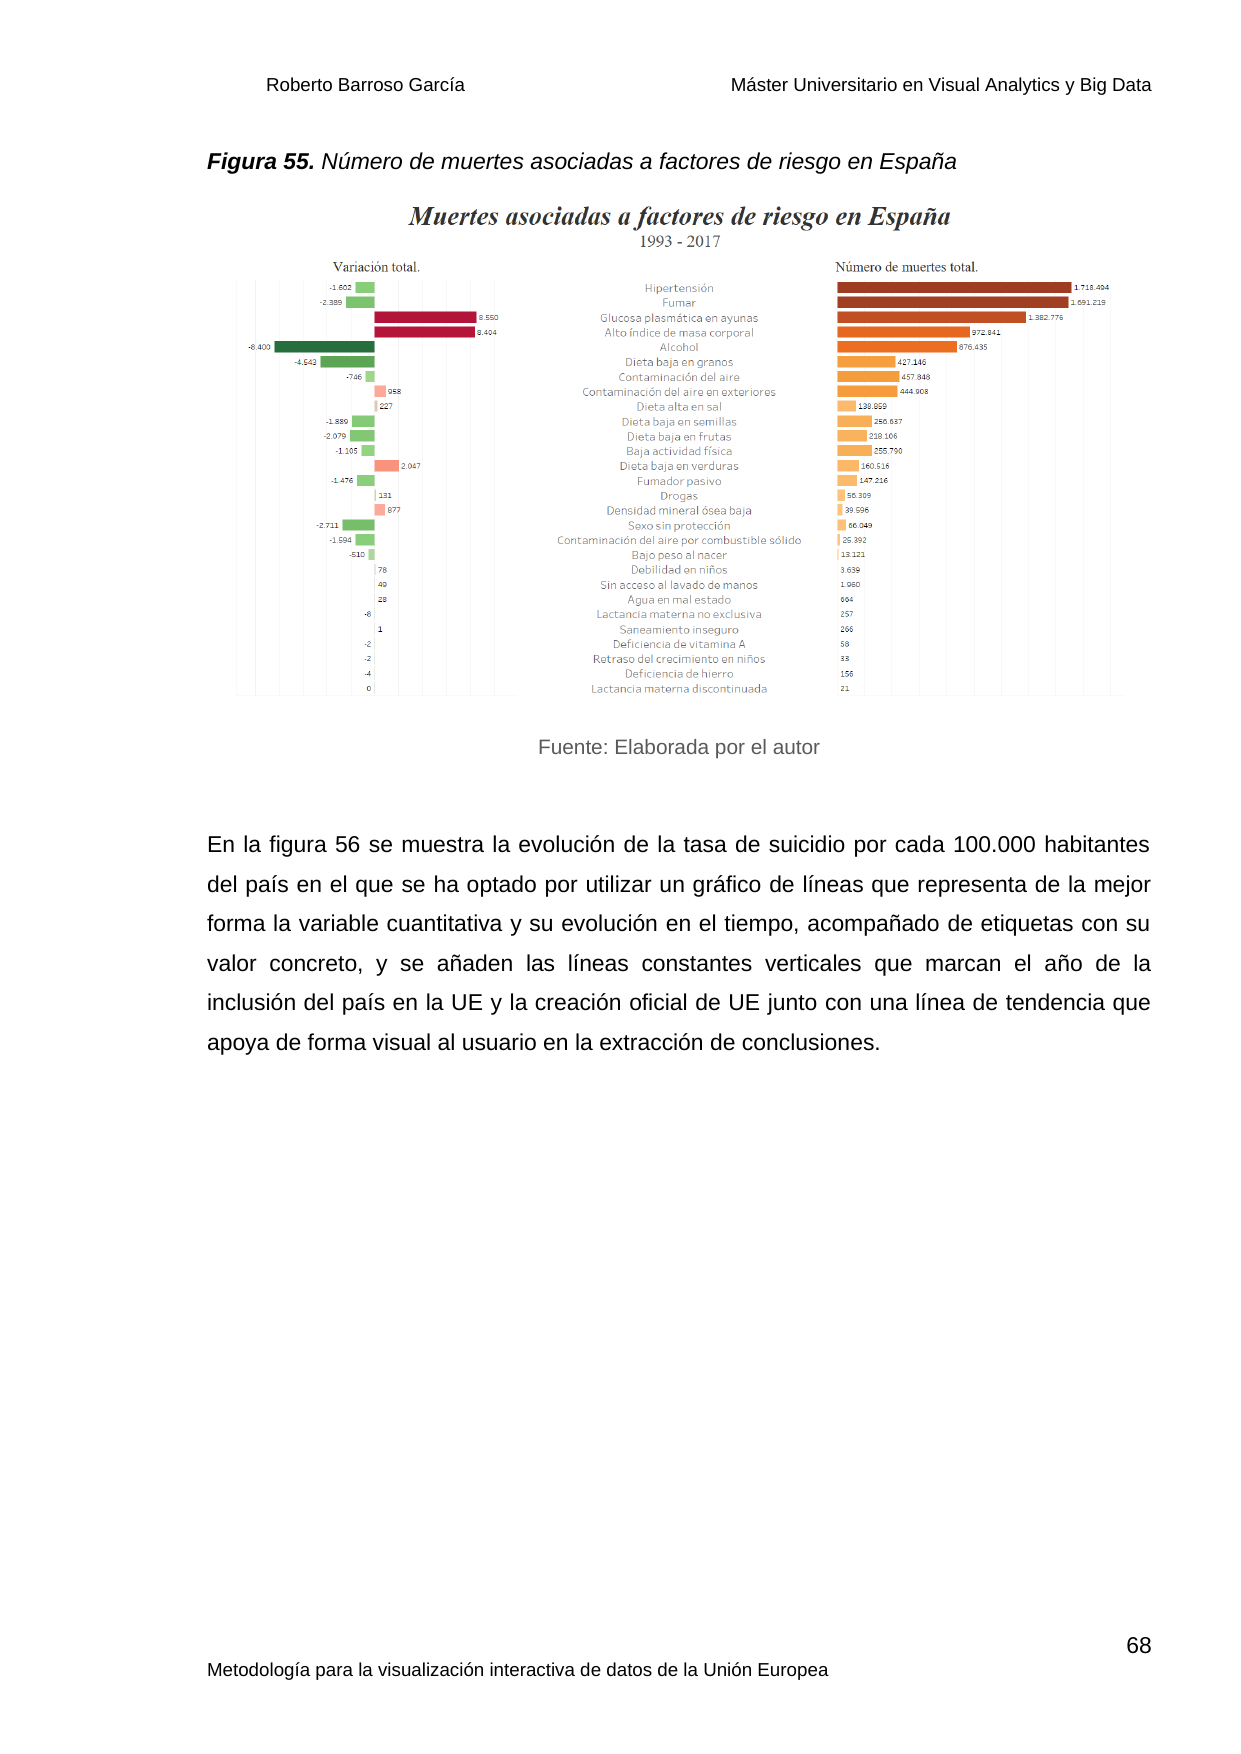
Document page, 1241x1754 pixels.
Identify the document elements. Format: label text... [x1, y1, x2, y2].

picture [229, 195, 1130, 702]
text Fuente: Elaborada por el autor [207, 735, 1152, 759]
text En la figura 56 se muestra la evolución de la tasa de suicidio por cada 100.000 habitantes del país en el que se ha optado por utilizar un gráfico de líneas que representa de la mejor forma la variable cuantitativa y su evolución en el tiempo, acompañado de etiquetas con su valor concreto, y se añaden las líneas constantes verticales que marcan el año de la inclusión del país en la UE y la creación oficial de UE junto con una línea de tendencia que apoya de forma visual al usuario en la extracción de conclusiones. [207, 831, 1152, 1055]
text Figura 55. Número de muertes asociadas a factores de riesgo en España [207, 148, 1152, 174]
